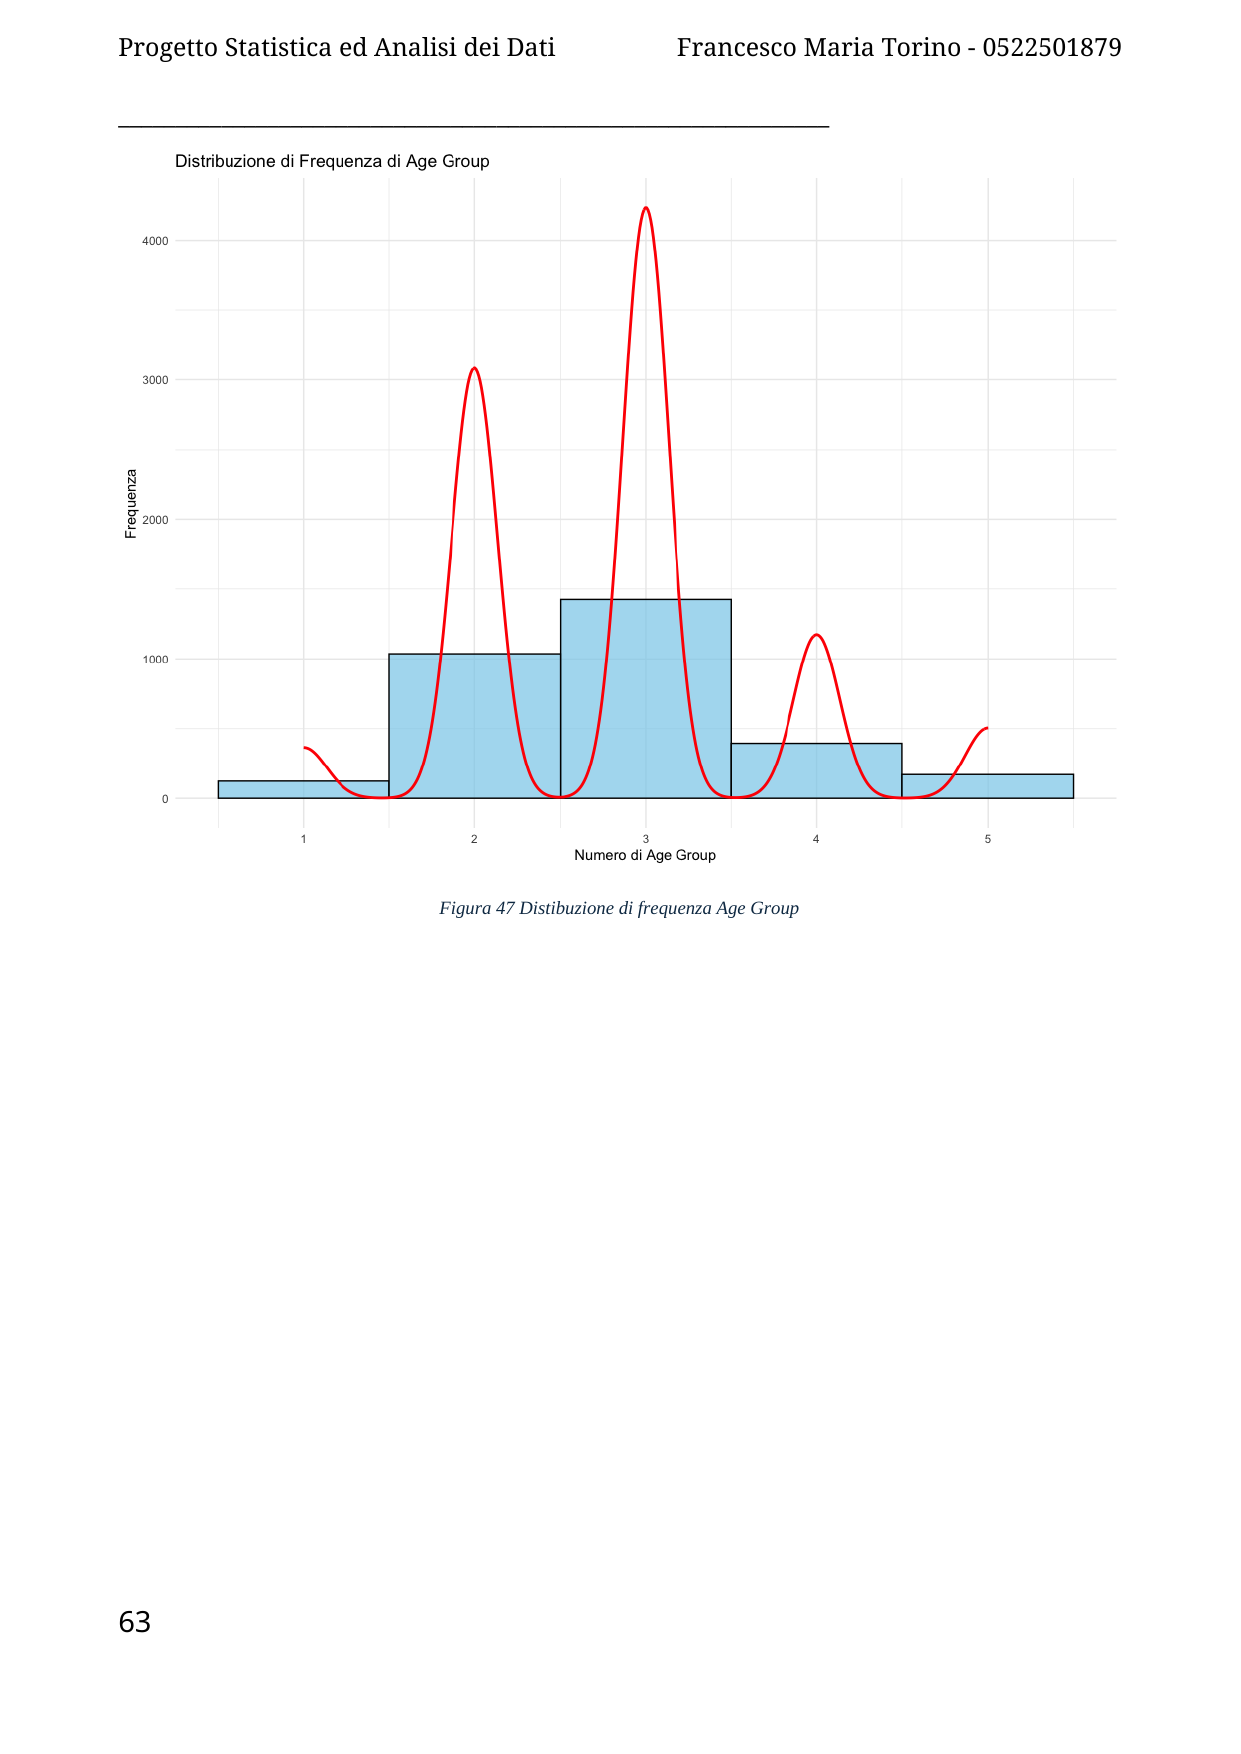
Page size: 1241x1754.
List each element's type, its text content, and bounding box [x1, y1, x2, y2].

text Figura 47 Distibuzione di frequenza Age Group [118, 897, 1122, 919]
picture [118, 147, 1123, 869]
